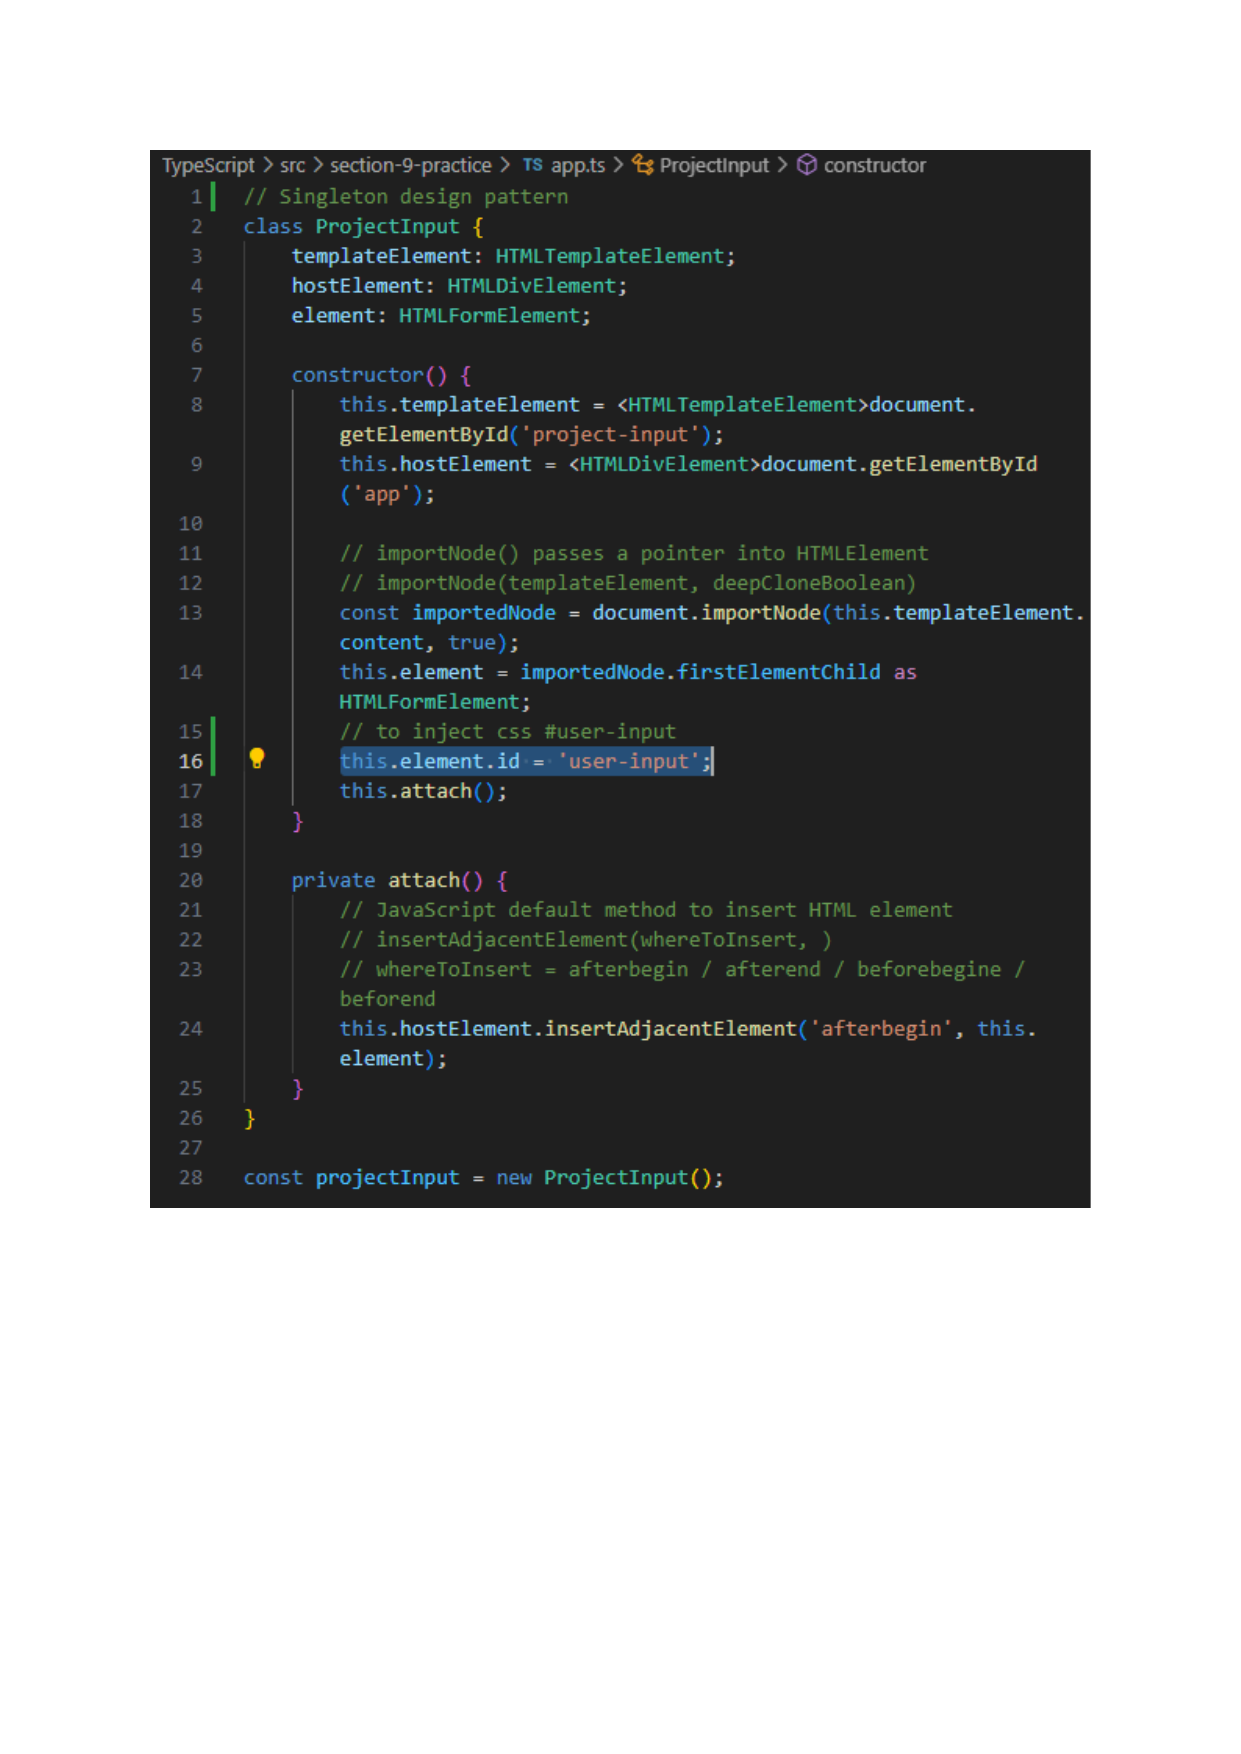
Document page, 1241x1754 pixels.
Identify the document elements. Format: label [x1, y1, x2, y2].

picture [150, 150, 1091, 1208]
